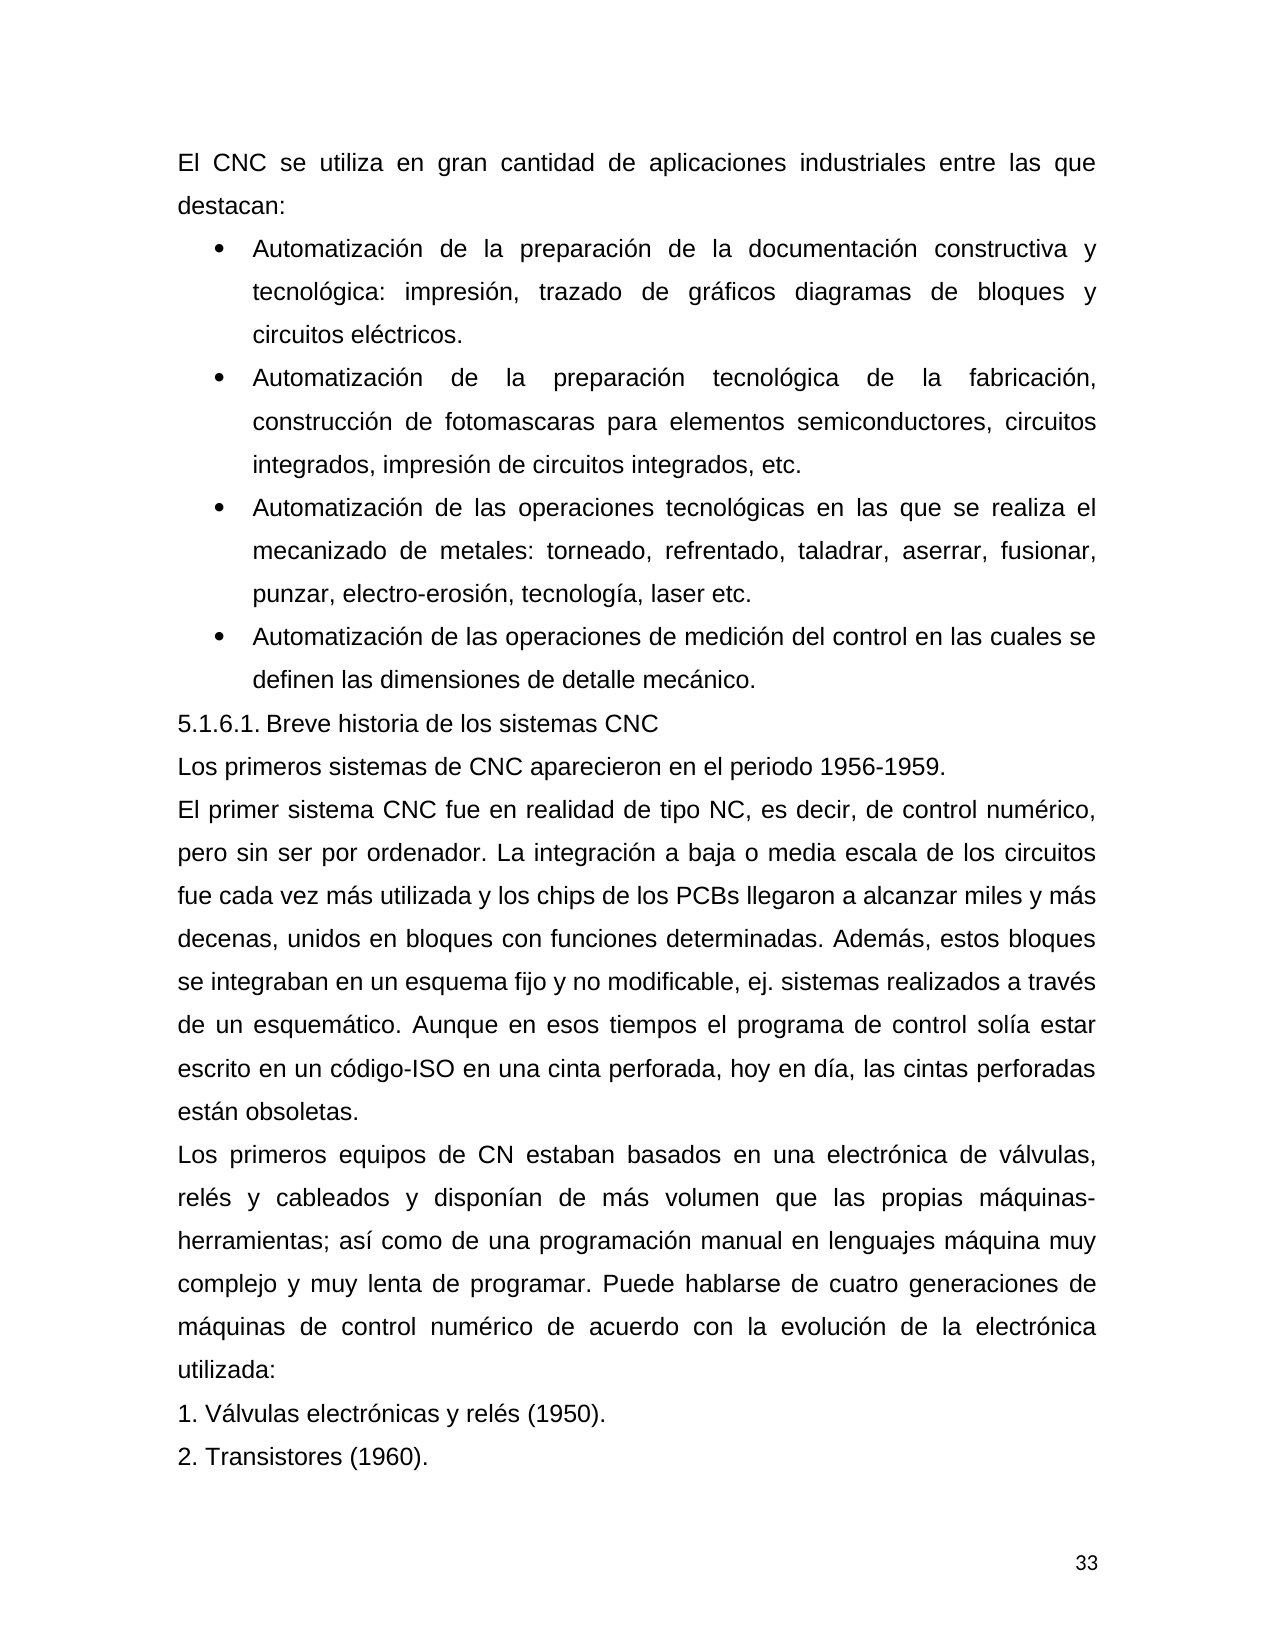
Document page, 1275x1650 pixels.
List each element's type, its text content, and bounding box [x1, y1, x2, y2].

text 2. Transistores (1960). [177, 1442, 1098, 1471]
text 1. Válvulas electrónicas y relés (1950). [177, 1399, 1098, 1427]
text Los primeros sistemas de CNC aparecieron en el periodo 1956-1959. [177, 752, 1098, 781]
text Los primeros equipos de CN estaban basados en una electrónica de válvulas, relés y cableados y disponían de más volumen que las propias máquinas-herramientas; así como de una programación manual en lenguajes máquina muy complejo y muy lenta de programar. Puede hablarse de cuatro generaciones de máquinas de control numérico de acuerdo con la evolución de la electrónica utilizada: [177, 1140, 1098, 1384]
text El primer sistema CNC fue en realidad de tipo NC, es decir, de control numérico, pero sin ser por ordenador. La integración a baja o media escala de los circuitos fue cada vez más utilizada y los chips de los PCBs llegaron a alcanzar miles y más decenas, unidos en bloques con funciones determinadas. Además, estos bloques se integraban en un esquema fijo y no modificable, ej. sistemas realizados a través de un esquemático. Aunque en esos tiempos el programa de control solía estar escrito en un código-ISO en una cinta perforada, hoy en día, las cintas perforadas están obsoletas. [177, 795, 1098, 1126]
list Automatización de las operaciones de medición del control en las cuales se definen las dimensiones de detalle mecánico. [215, 622, 1098, 694]
list Automatización de la preparación de la documentación constructiva y tecnológica: impresión, trazado de gráficos diagramas de bloques y circuitos eléctricos. [215, 234, 1098, 349]
text Breve historia de los sistemas CNC [177, 709, 1098, 737]
list Automatización de las operaciones tecnológicas en las que se realiza el mecanizado de metales: torneado, refrentado, taladrar, aserrar, fusionar, punzar, electro-erosión, tecnología, laser etc. [215, 493, 1098, 608]
text El CNC se utiliza en gran cantidad de aplicaciones industriales entre las que destacan: [177, 148, 1098, 219]
list Automatización de la preparación tecnológica de la fabricación, construcción de fotomascaras para elementos semiconductores, circuitos integrados, impresión de circuitos integrados, etc. [215, 363, 1098, 478]
